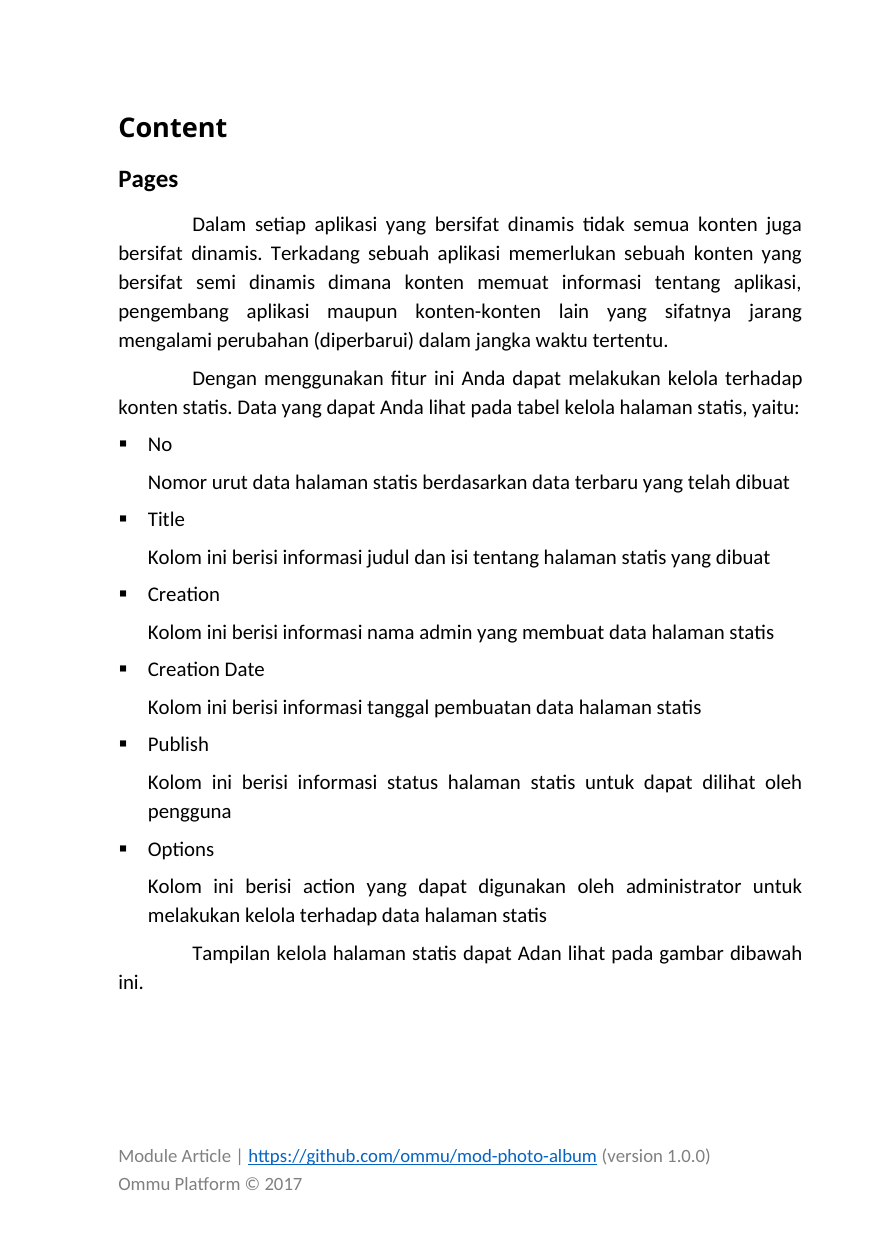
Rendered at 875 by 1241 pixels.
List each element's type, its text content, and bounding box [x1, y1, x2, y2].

text Dalam setiap aplikasi yang bersifat dinamis tidak semua konten juga bersifat dinamis. Terkadang sebuah aplikasi memerlukan sebuah konten yang bersifat semi dinamis dimana konten memuat informasi tentang aplikasi, pengembang aplikasi maupun konten-konten lain yang sifatnya jarang mengalami perubahan (diperbarui) dalam jangka waktu tertentu. [118, 211, 803, 353]
list Creation Date [118, 657, 803, 682]
list Kolom ini berisi action yang dapat digunakan oleh administrator untuk melakukan kelola terhadap data halaman statis [148, 873, 803, 928]
list Kolom ini berisi informasi status halaman statis untuk dapat dilihat oleh pengguna [148, 769, 803, 824]
text Dengan menggunakan fitur ini Anda dapat melakukan kelola terhadap konten statis. Data yang dapat Anda lihat pada tabel kelola halaman statis, yaitu: [118, 365, 803, 419]
list Kolom ini berisi informasi judul dan isi tentang halaman statis yang dibuat [148, 544, 803, 569]
list No [118, 432, 803, 457]
list Title [118, 507, 803, 532]
subtitle Content [118, 108, 803, 145]
list Publish [118, 732, 803, 757]
subtitle Pages [118, 163, 803, 194]
list Creation [118, 582, 803, 607]
list Kolom ini berisi informasi nama admin yang membuat data halaman statis [148, 619, 803, 644]
text Tampilan kelola halaman statis dapat Adan lihat pada gambar dibawah ini. [118, 940, 803, 994]
list Nomor urut data halaman statis berdasarkan data terbaru yang telah dibuat [148, 469, 803, 494]
list Options [118, 836, 803, 861]
list Kolom ini berisi informasi tanggal pembuatan data halaman statis [148, 694, 803, 719]
